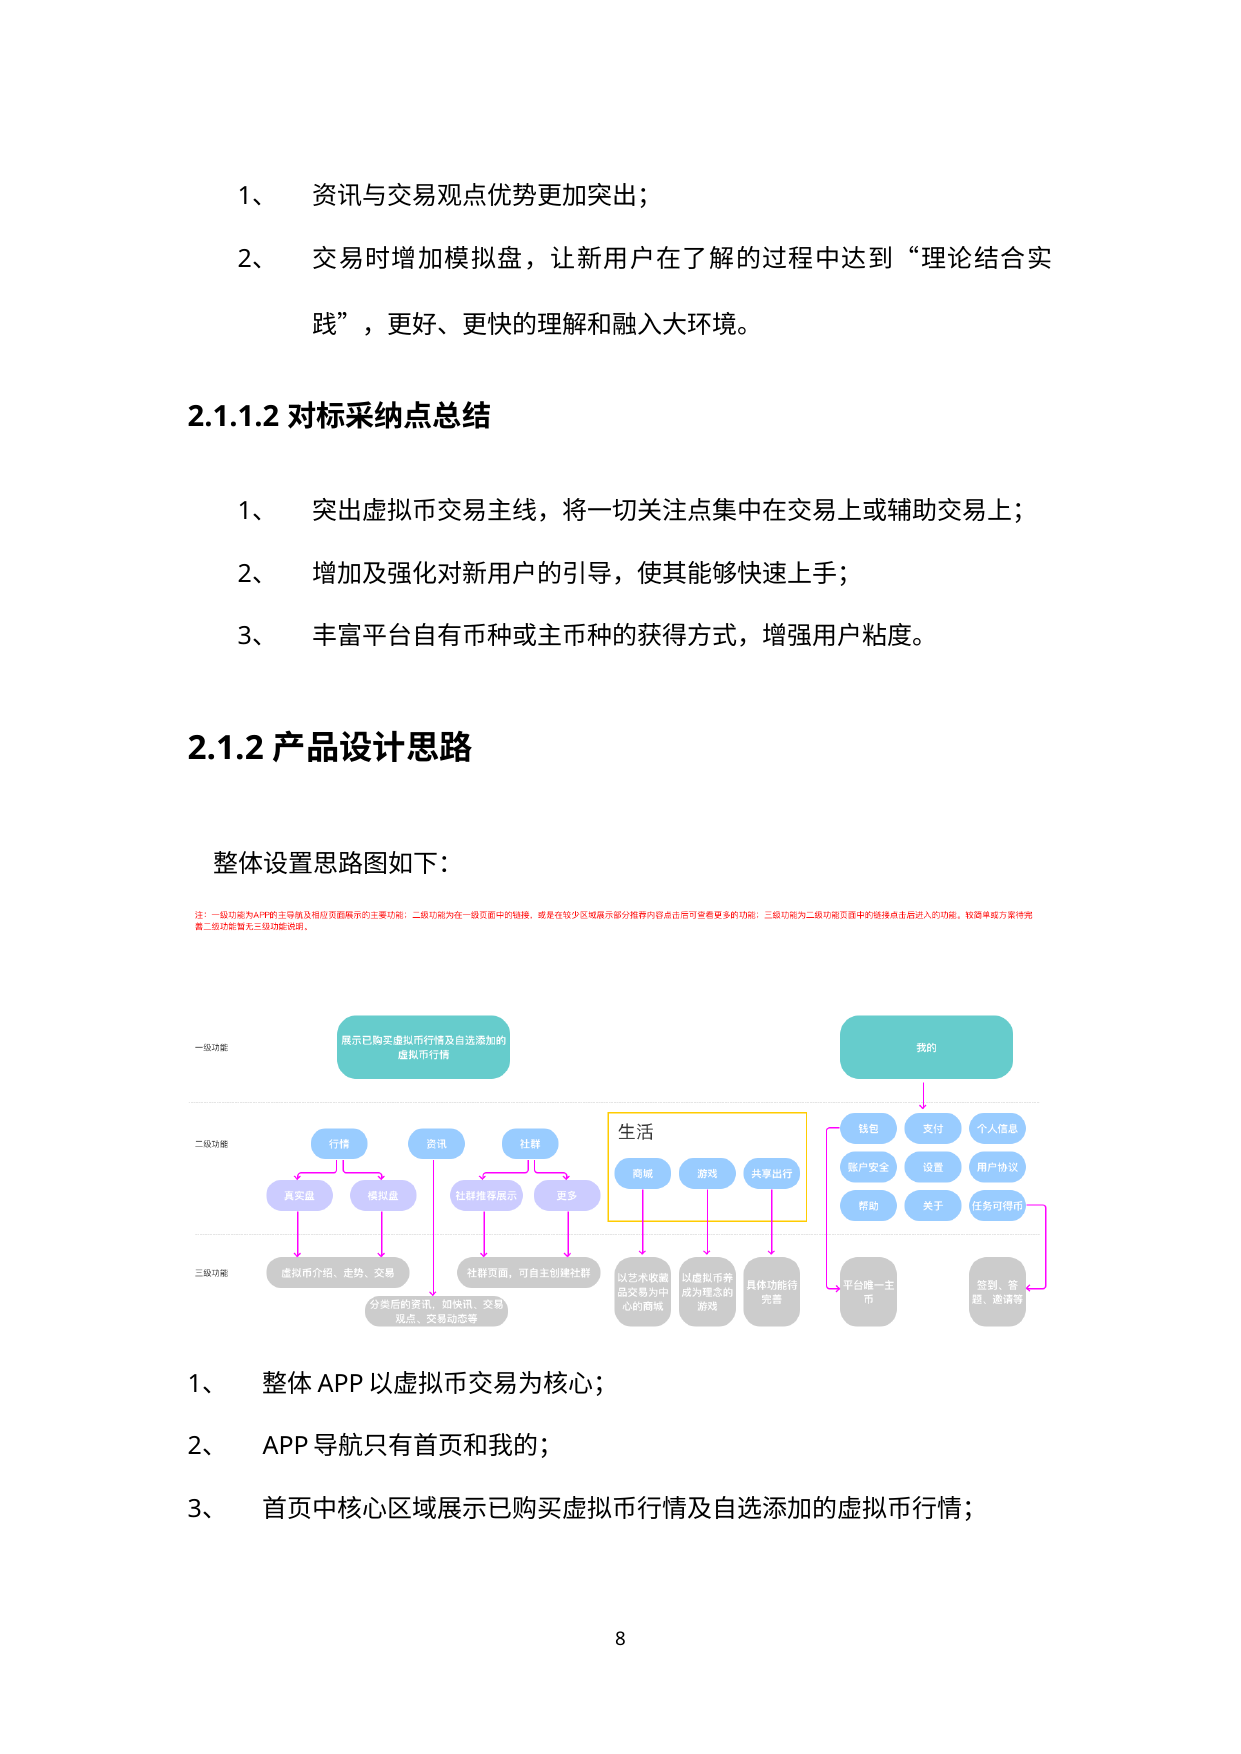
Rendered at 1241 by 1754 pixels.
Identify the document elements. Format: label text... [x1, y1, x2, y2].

picture [188, 902, 1052, 1327]
subtitle 2.1.2 产品设计思路 [187, 701, 1053, 789]
text 整体设置思路图如下： [187, 840, 1053, 884]
subtitle 2.1.1.2 对标采纳点总结 [187, 392, 1053, 436]
list 丰富平台自有币种或主币种的获得方式，增强用户粘度。 [237, 611, 1053, 655]
list APP导航只有首页和我的； [187, 1422, 1053, 1466]
list 首页中核心区域展示已购买虚拟币行情及自选添加的虚拟币行情； [187, 1484, 1053, 1528]
list 资讯与交易观点优势更加突出； [237, 172, 1053, 216]
list 突出虚拟币交易主线，将一切关注点集中在交易上或辅助交易上； [237, 487, 1053, 531]
list 增加及强化对新用户的引导，使其能够快速上手； [237, 549, 1053, 593]
list 交易时增加模拟盘，让新用户在了解的过程中达到“理论结合实践”，更好、更快的理解和融入大环境。 [237, 234, 1053, 344]
list 整体APP以虚拟币交易为核心； [187, 1360, 1053, 1404]
